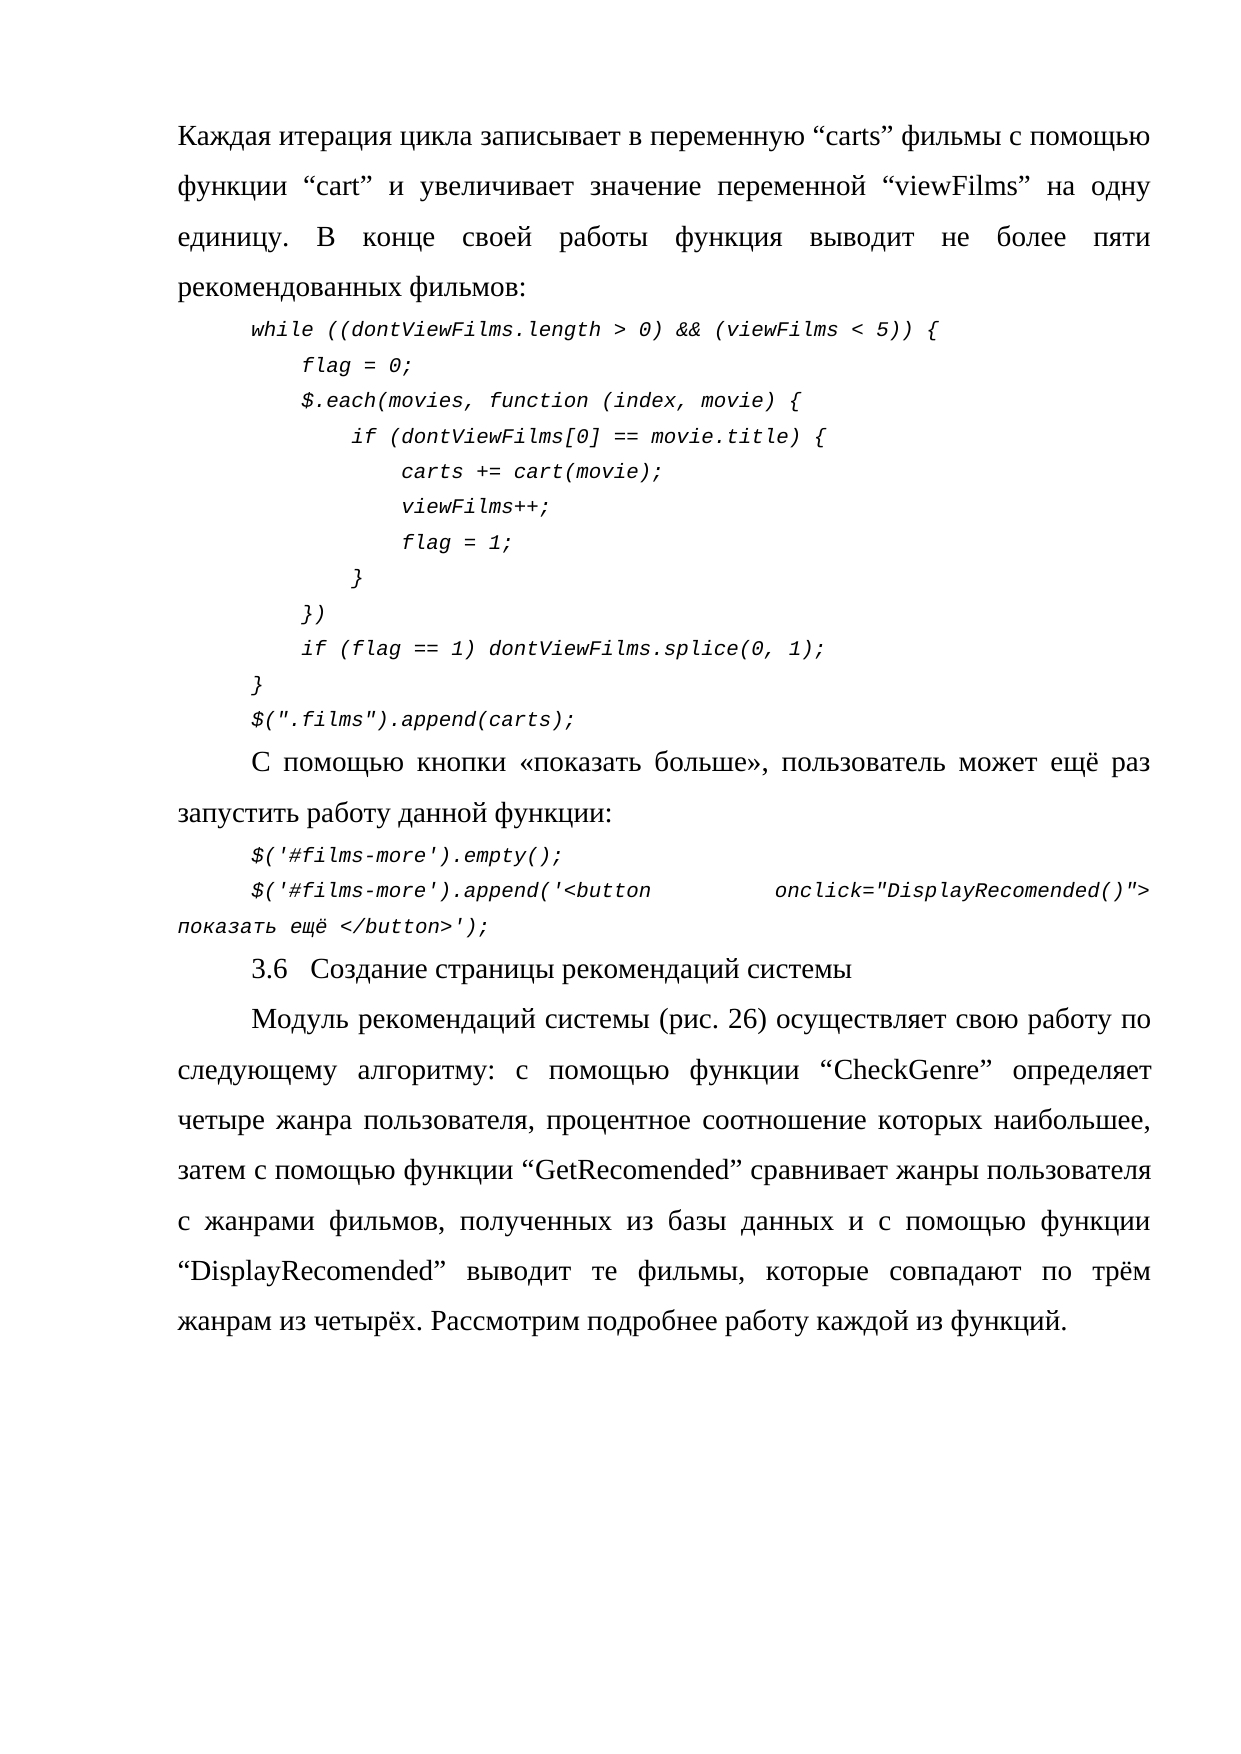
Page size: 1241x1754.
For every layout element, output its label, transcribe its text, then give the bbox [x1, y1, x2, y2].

text if (dontViewFilms[0] == movie.title) { [177, 426, 1152, 449]
text $(".films").append(carts); [177, 709, 1152, 733]
subtitle Создание страницы рекомендаций системы [177, 951, 1152, 985]
text viewFilms++; [177, 496, 1152, 520]
text } [177, 673, 1152, 697]
text Модуль рекомендаций системы (рис. 26) осуществляет свою работу по следующему алгоритму: с помощью функции “CheckGenre” определяет четыре жанра пользователя, процентное соотношение которых наибольшее, затем с помощью функции “GetRecomended” сравнивает жанры пользователя с жанрами фильмов, полученных из базы данных и с помощью функции “DisplayRecomended” выводит те фильмы, которые совпадают по трём жанрам из четырёх. Рассмотрим подробнее работу каждой из функций. [177, 1002, 1152, 1337]
text } [177, 567, 1152, 591]
text С помощью кнопки «показать больше», пользователь может ещё раз запустить работу данной функции: [177, 744, 1152, 828]
text flag = 0; [177, 355, 1152, 378]
text if (flag == 1) dontViewFilms.splice(0, 1); [177, 638, 1152, 662]
text $('#films-more').empty(); [177, 845, 1152, 869]
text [177, 118, 1152, 303]
text carts += cart(movie); [177, 461, 1152, 485]
text $.each(movies, function (index, movie) { [177, 390, 1152, 414]
text }) [177, 603, 1152, 626]
text flag = 1; [177, 532, 1152, 556]
text while ((dontViewFilms.length > 0) && (viewFilms < 5)) { [177, 319, 1152, 343]
text $('#films-more').append('<button onclick="DisplayRecomended()"> показать ещё </button>'); [177, 880, 1152, 939]
